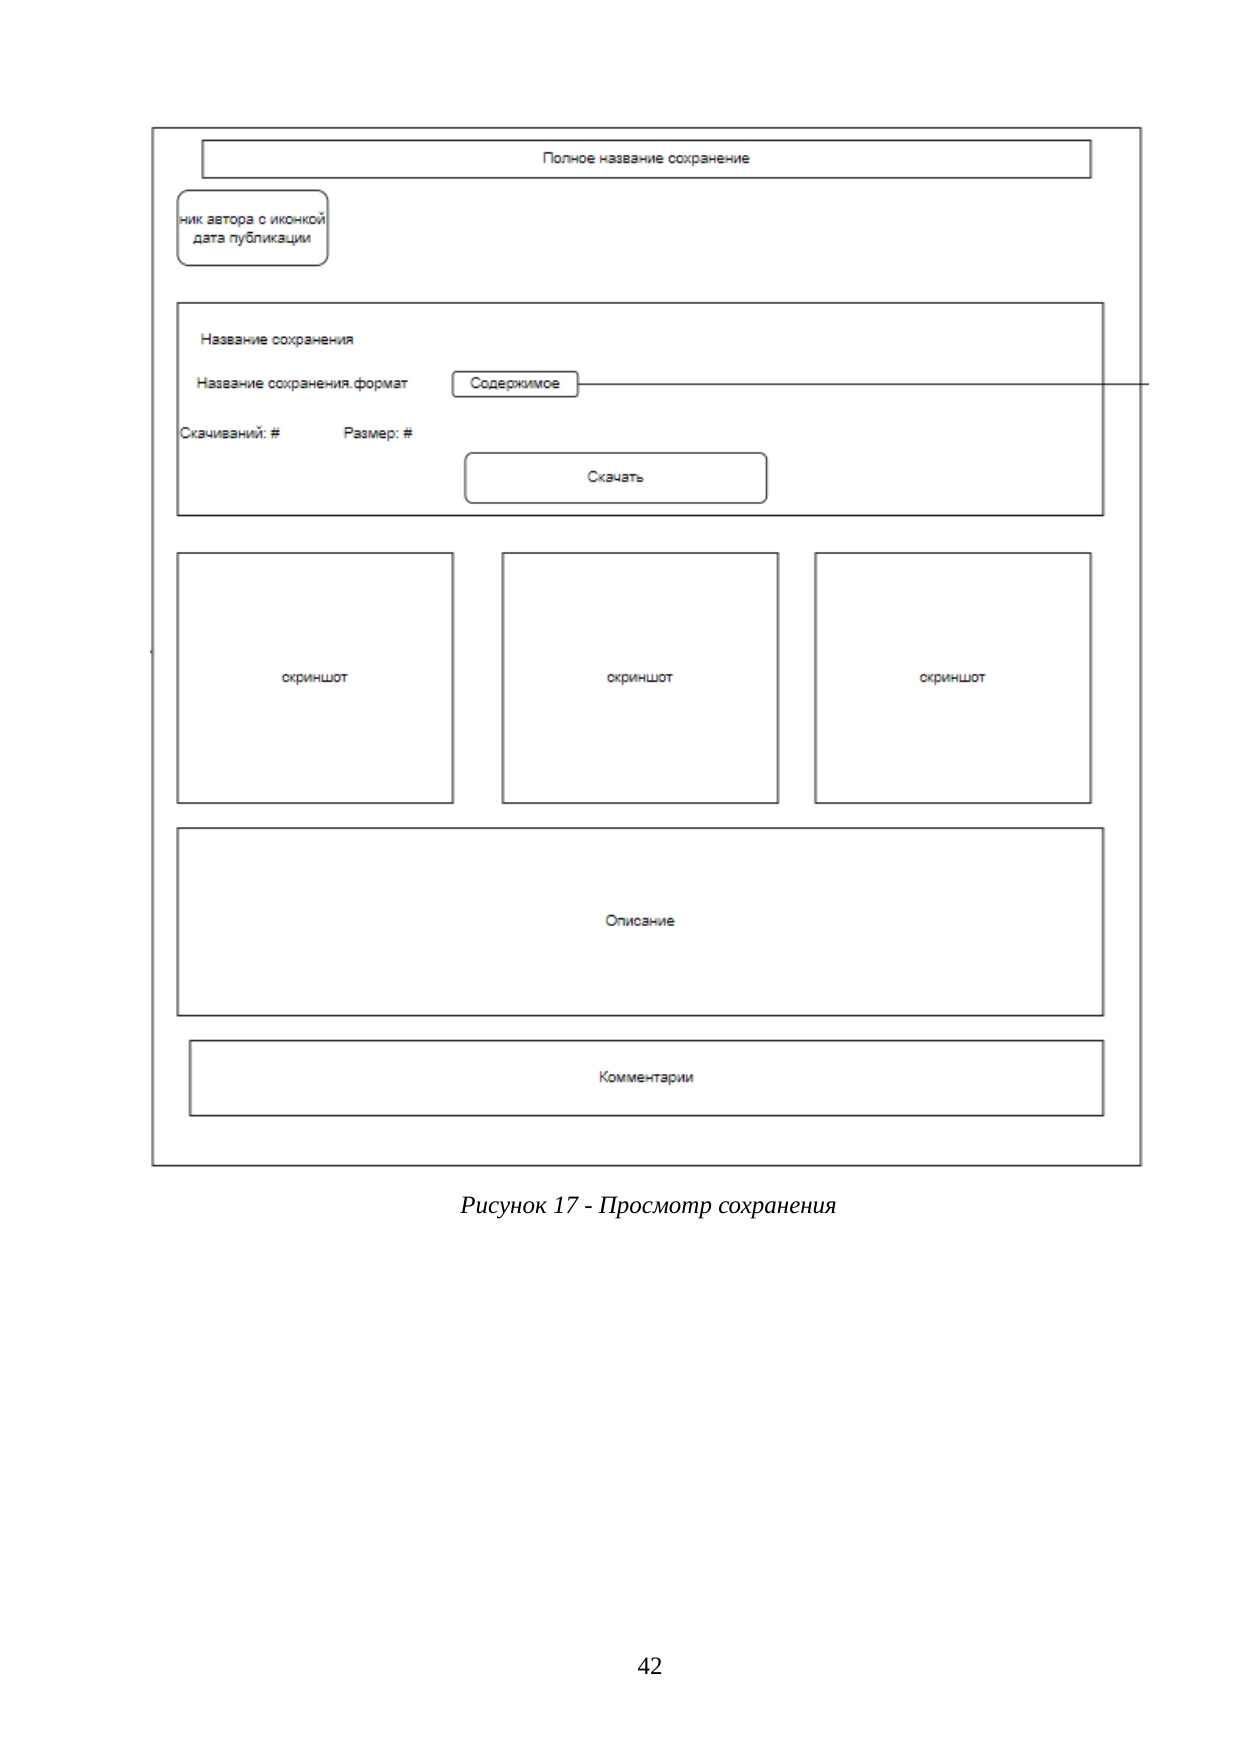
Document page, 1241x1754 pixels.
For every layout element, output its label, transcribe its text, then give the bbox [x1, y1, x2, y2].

picture [150, 118, 1149, 1173]
text Рисунок 17 - Просмотр сохранения [148, 1190, 1152, 1218]
